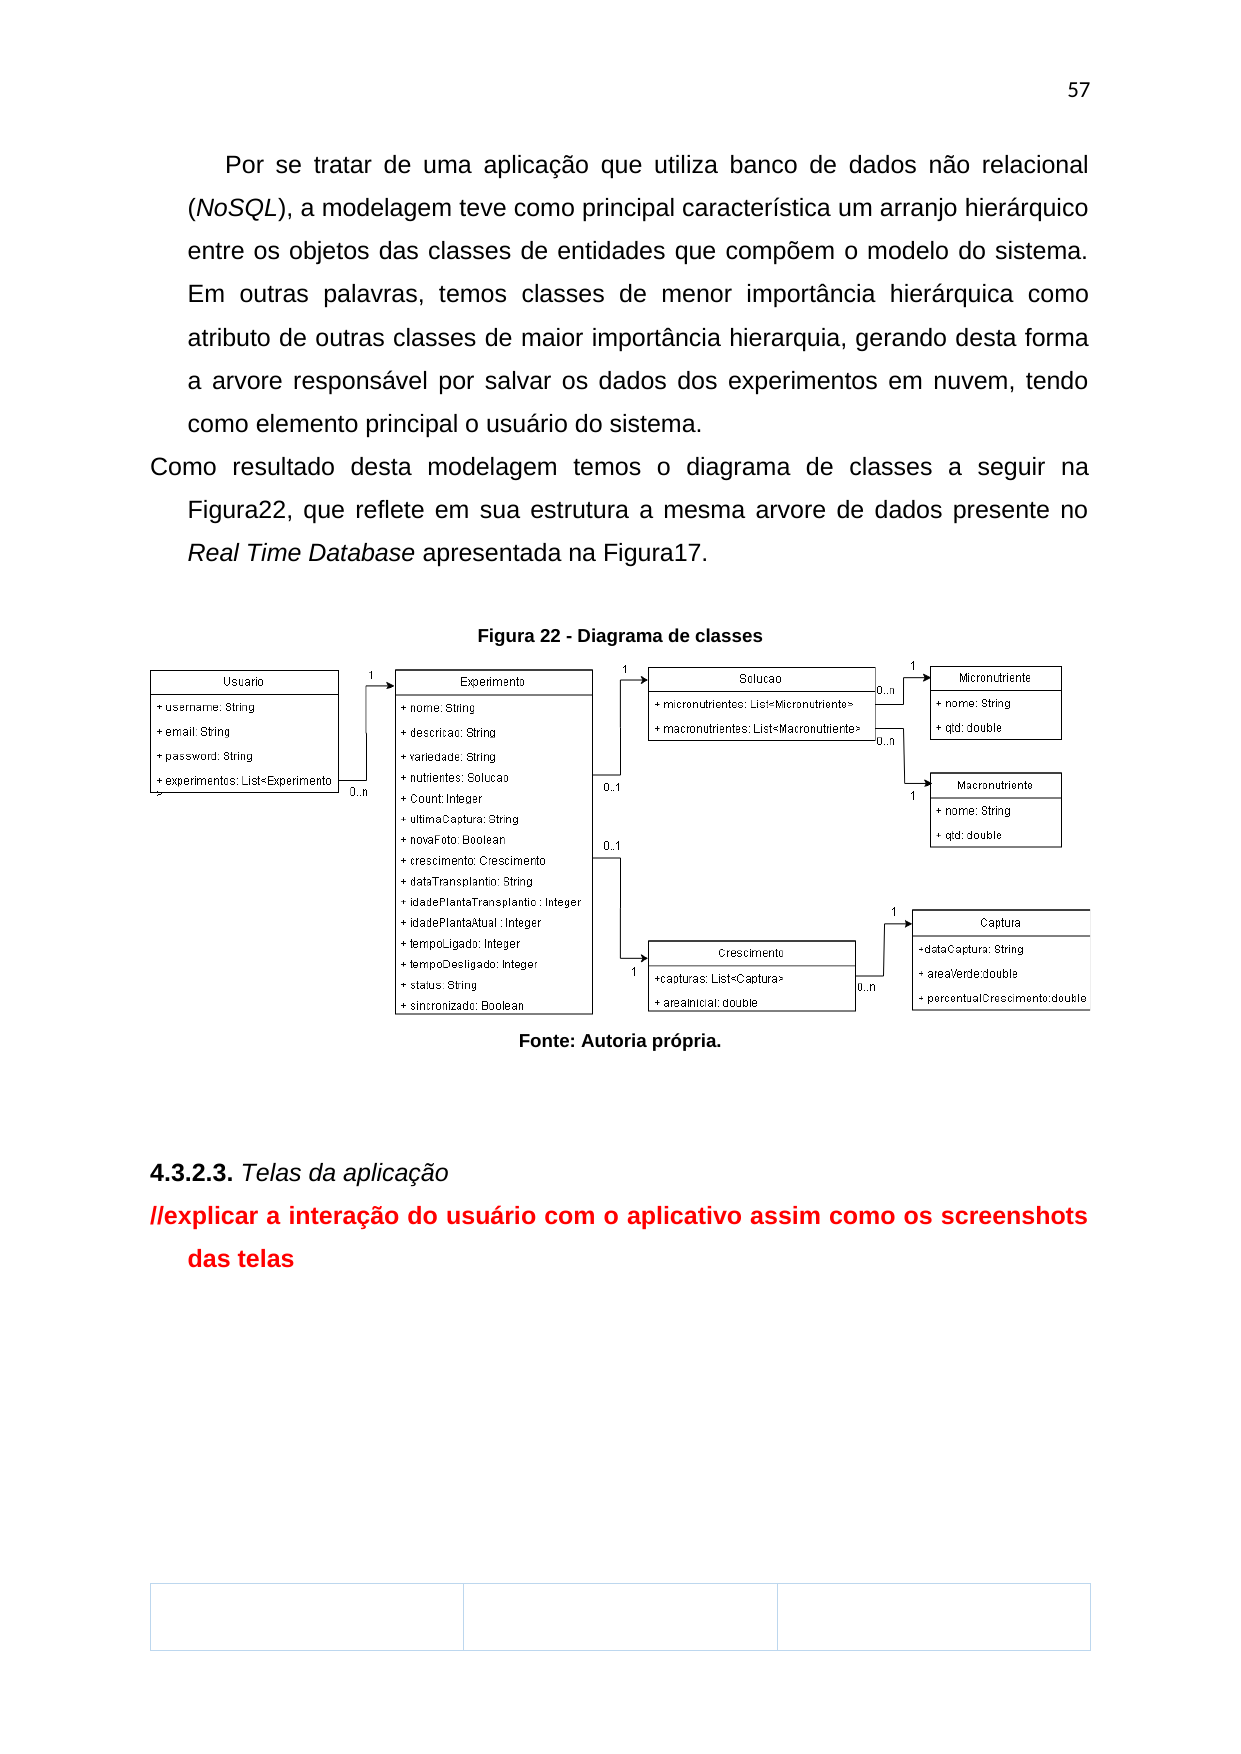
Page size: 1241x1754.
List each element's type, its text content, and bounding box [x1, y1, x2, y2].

text Como resultado desta modelagem temos o diagrama de classes a seguir na Figura22, que reflete em sua estrutura a mesma arvore de dados presente no Real Time Database apresentada na Figura17. [150, 452, 1090, 567]
text Fonte: Autoria própria. [150, 1029, 1090, 1051]
picture [150, 656, 1091, 1016]
text Figura 22 - Diagrama de classes [150, 624, 1090, 646]
text //explicar a interação do usuário com o aplicativo assim como os screenshots das telas [150, 1201, 1090, 1273]
text Por se tratar de uma aplicação que utiliza banco de dados não relacional (NoSQL), a modelagem teve como principal característica um arranjo hierárquico entre os objetos das classes de entidades que compõem o modelo do sistema. Em outras palavras, temos classes de menor importância hierárquica como atributo de outras classes de maior importância hierarquia, gerando desta forma a arvore responsável por salvar os dados dos experimentos em nuvem, tendo como elemento principal o usuário do sistema. [150, 150, 1090, 437]
text 4.3.2.3. Telas da aplicação [150, 1158, 1090, 1187]
